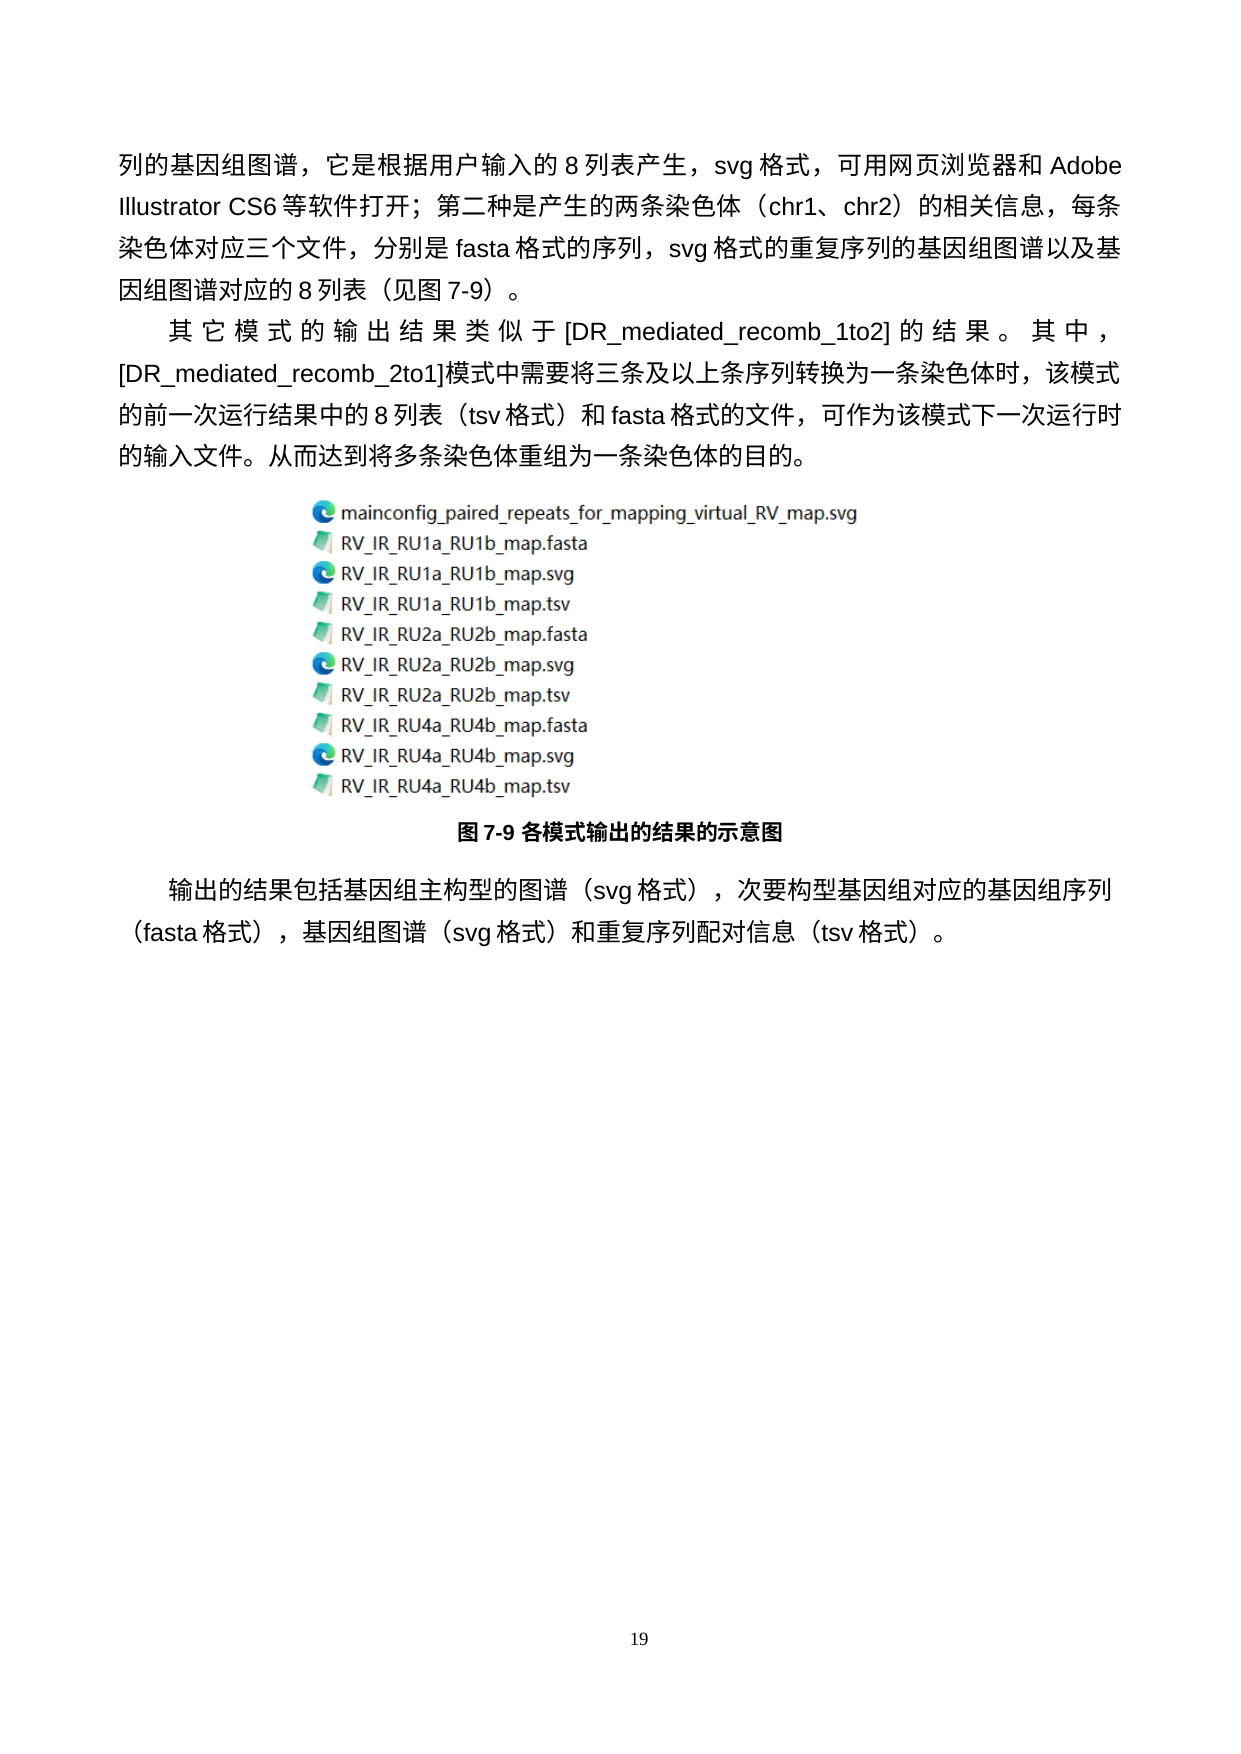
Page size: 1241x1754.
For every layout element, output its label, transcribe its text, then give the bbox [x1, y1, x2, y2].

text 其它模式的输出结果类似于[DR_mediated_recomb_1to2]的结果。其中，[DR_mediated_recomb_2to1]模式中需要将三条及以上条序列转换为一条染色体时，该模式的前一次运行结果中的8列表（tsv格式）和fasta格式的文件，可作为该模式下一次运行时的输入文件。从而达到将多条染色体重组为一条染色体的目的。 [118, 307, 1122, 474]
text 图7-9 各模式输出的结果的示意图 [118, 807, 1122, 849]
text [118, 141, 1122, 307]
picture [306, 496, 863, 804]
text 输出的结果包括基因组主构型的图谱（svg格式），次要构型基因组对应的基因组序列（fasta格式），基因组图谱（svg格式）和重复序列配对信息（tsv格式）。 [118, 866, 1122, 949]
